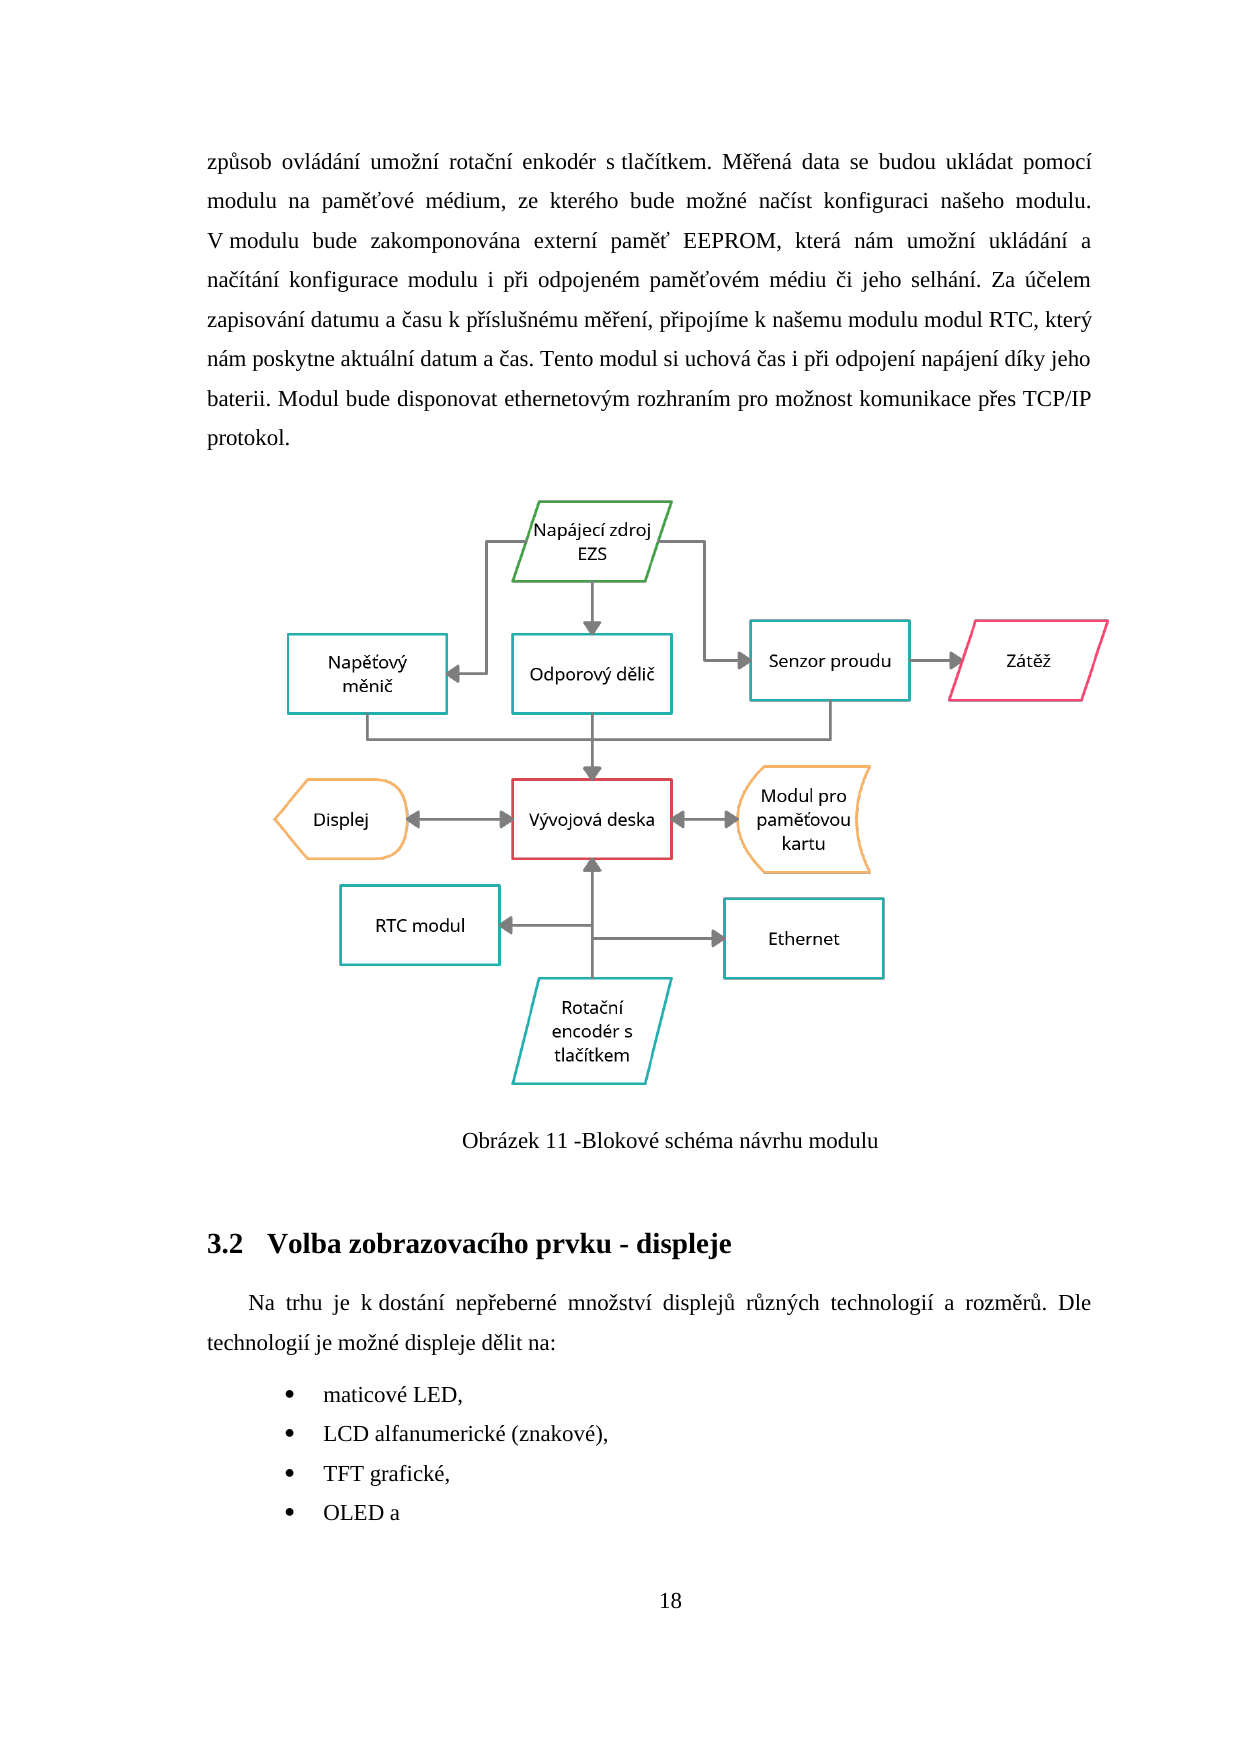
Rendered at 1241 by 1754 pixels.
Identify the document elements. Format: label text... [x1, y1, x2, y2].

list maticové LED, [286, 1381, 1092, 1407]
list TFT grafické, [286, 1460, 1092, 1486]
list OLED a [286, 1499, 1092, 1526]
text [207, 148, 1092, 450]
text Na trhu je k dostání nepřeberné množství displejů různých technologií a rozměrů. Dle technologií je možné displeje dělit na: [207, 1289, 1092, 1355]
picture [248, 476, 1134, 1110]
list LCD alfanumerické (znakové), [286, 1420, 1092, 1447]
text Obrázek 11 -Blokové schéma návrhu modulu [207, 1127, 1092, 1154]
subtitle Volba zobrazovacího prvku - displeje [207, 1226, 1092, 1260]
